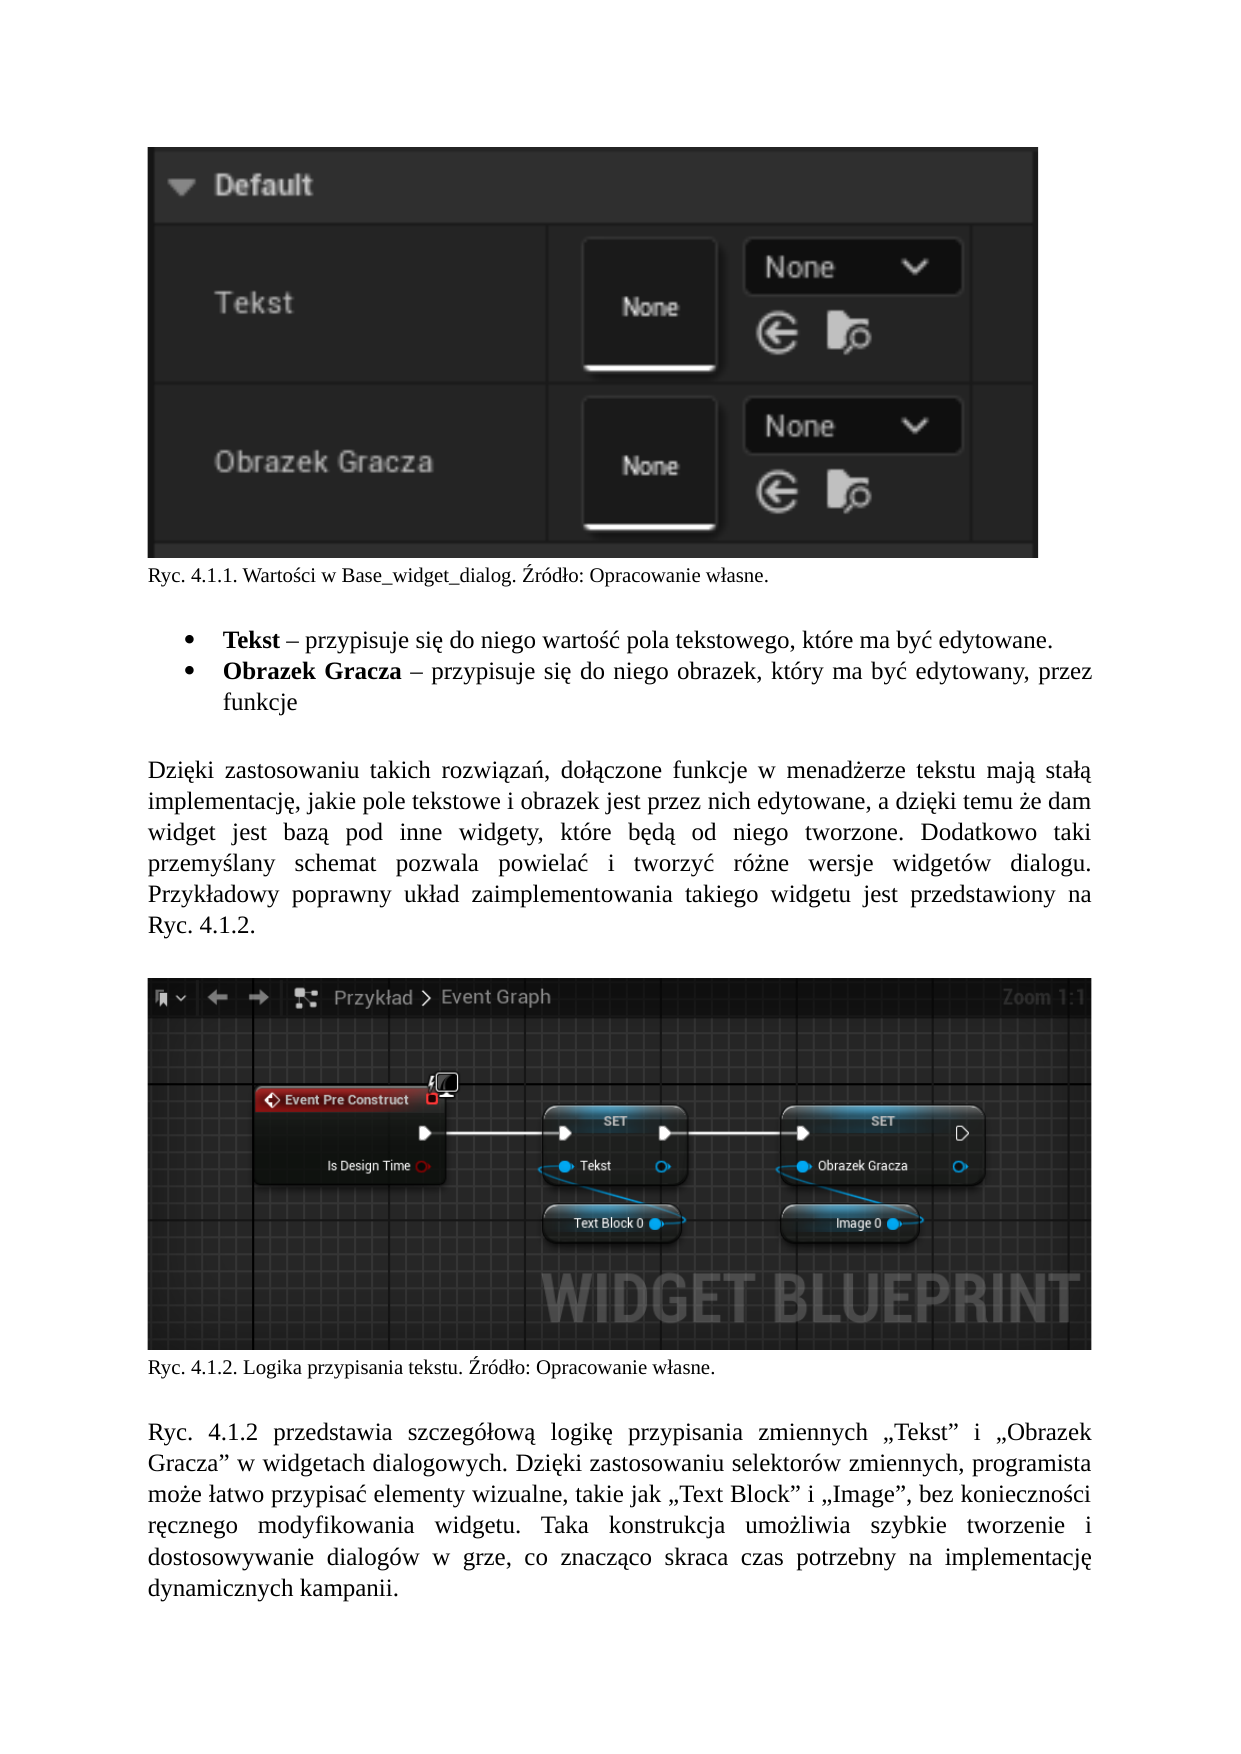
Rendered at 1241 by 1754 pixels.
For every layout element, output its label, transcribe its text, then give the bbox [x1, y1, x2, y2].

text Ryc. 4.1.2. Logika przypisania tekstu. Źródło: Opracowanie własne. [148, 1355, 1093, 1379]
text Ryc. 4.1.2 przedstawia szczegółową logikę przypisania zmiennych „Tekst” i „Obrazek Gracza” w widgetach dialogowych. Dzięki zastosowaniu selektorów zmiennych, programista może łatwo przypisać elementy wizualne, takie jak „Text Block” i „Image”, bez konieczności ręcznego modyfikowania widgetu. Taka konstrukcja umożliwia szybkie tworzenie i dostosowywanie dialogów w grze, co znacząco skraca czas potrzebny na implementację dynamicznych kampanii. [148, 1417, 1093, 1601]
picture [147, 978, 1092, 1350]
text Dzięki zastosowaniu takich rozwiązań, dołączone funkcje w menadżerze tekstu mają stałą implementację, jakie pole tekstowe i obrazek jest przez nich edytowane, a dzięki temu że dam widget jest bazą pod inne widgety, które będą od niego tworzone. Dodatkowo taki przemyślany schemat pozwala powielać i tworzyć różne wersje widgetów dialogu. Przykładowy poprawny układ zaimplementowania takiego widgetu jest przedstawiony na Ryc. 4.1.2. [148, 755, 1093, 939]
text Ryc. 4.1.1. Wartości w Base_widget_dialog. Źródło: Opracowanie własne. [148, 563, 1093, 587]
picture [147, 147, 1039, 558]
list Tekst – przypisuje się do niego wartość pola tekstowego, które ma być edytowane. [185, 625, 1093, 654]
list Obrazek Gracza – przypisuje się do niego obrazek, który ma być edytowany, przez funkcje [185, 656, 1093, 716]
